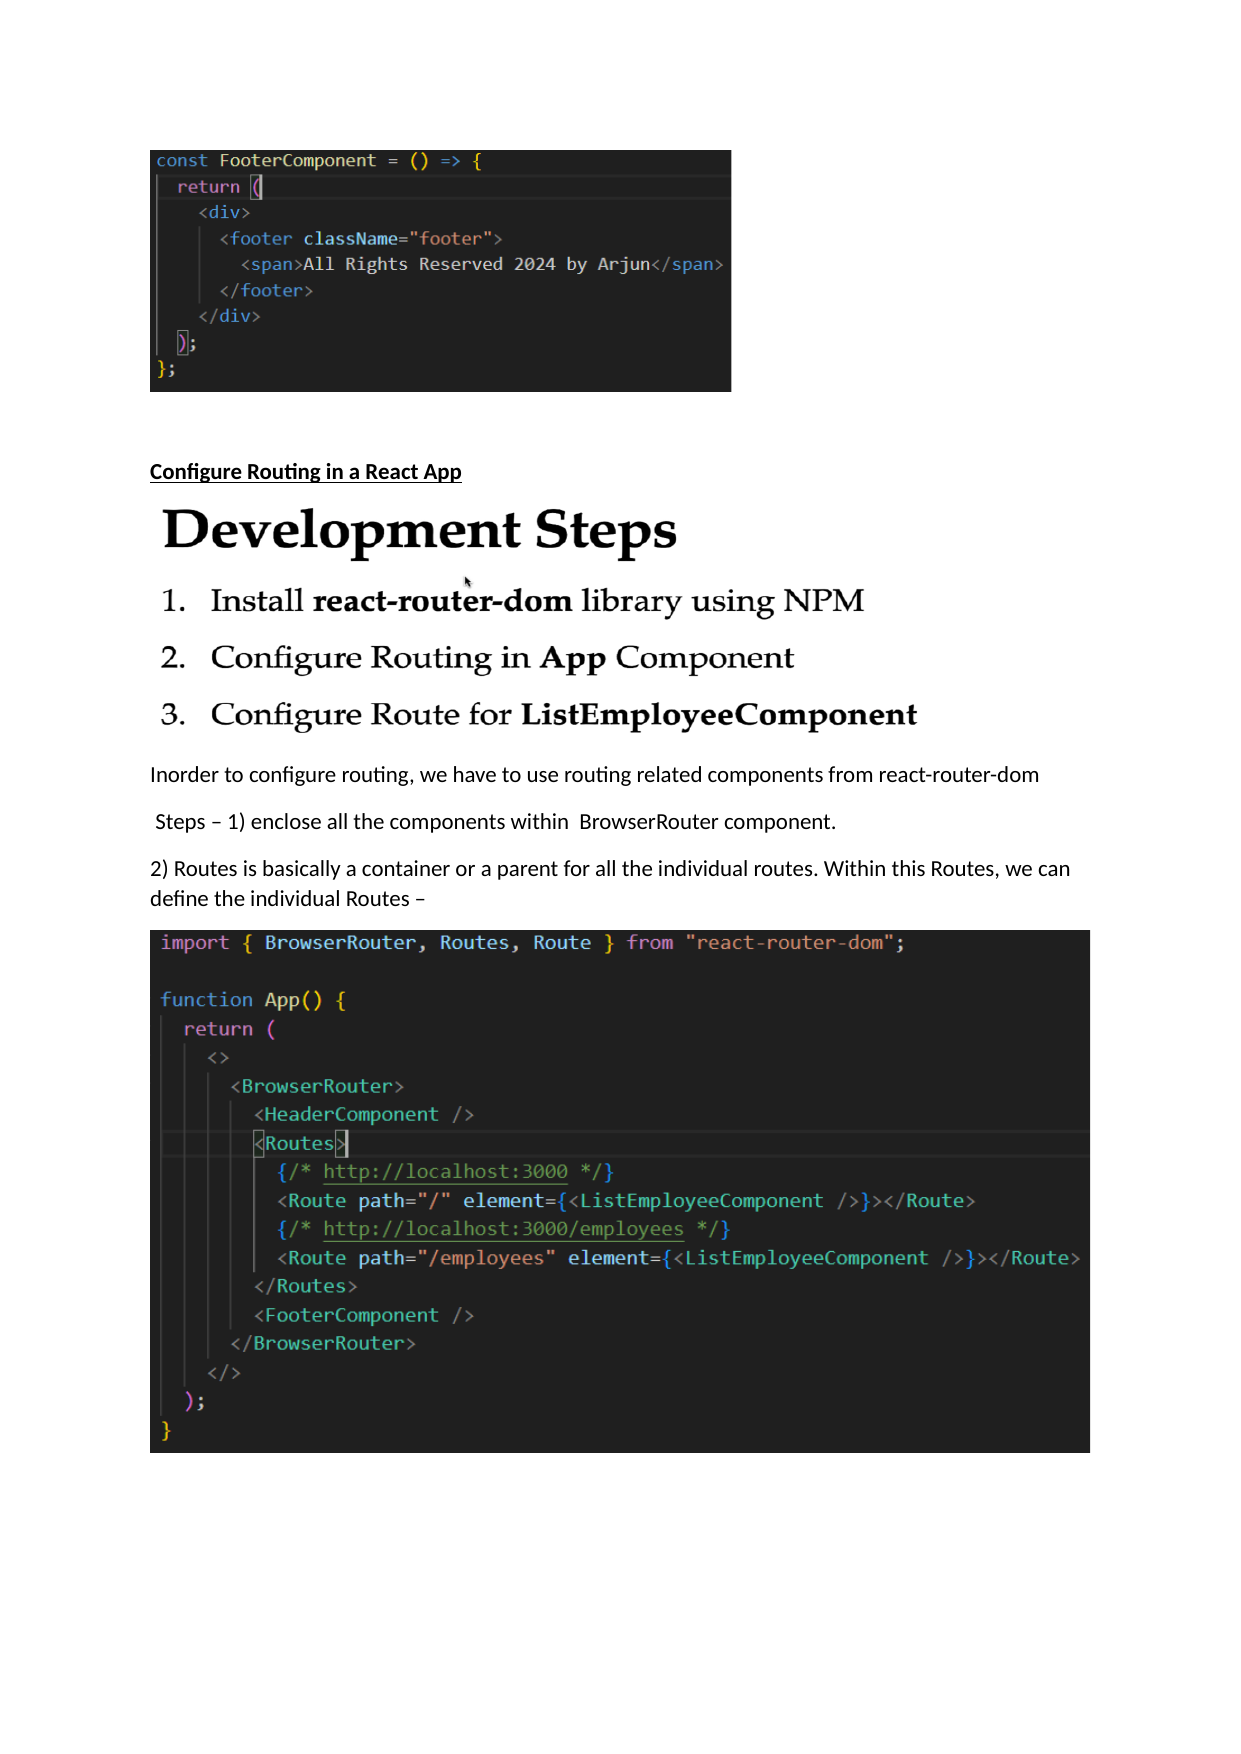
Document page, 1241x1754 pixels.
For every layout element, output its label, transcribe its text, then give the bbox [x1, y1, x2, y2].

text 2) Routes is basically a container or a parent for all the individual routes. Within this Routes, we can define the individual Routes – [150, 854, 1090, 912]
picture [150, 504, 919, 742]
text Inorder to configure routing, we have to use routing related components from react-router-dom [150, 760, 1090, 788]
text Configure Routing in a React App [150, 457, 1090, 485]
picture [150, 150, 732, 392]
text Steps – 1) enclose all the components within BrowserRouter component. [150, 807, 1090, 835]
picture [150, 930, 1091, 1453]
